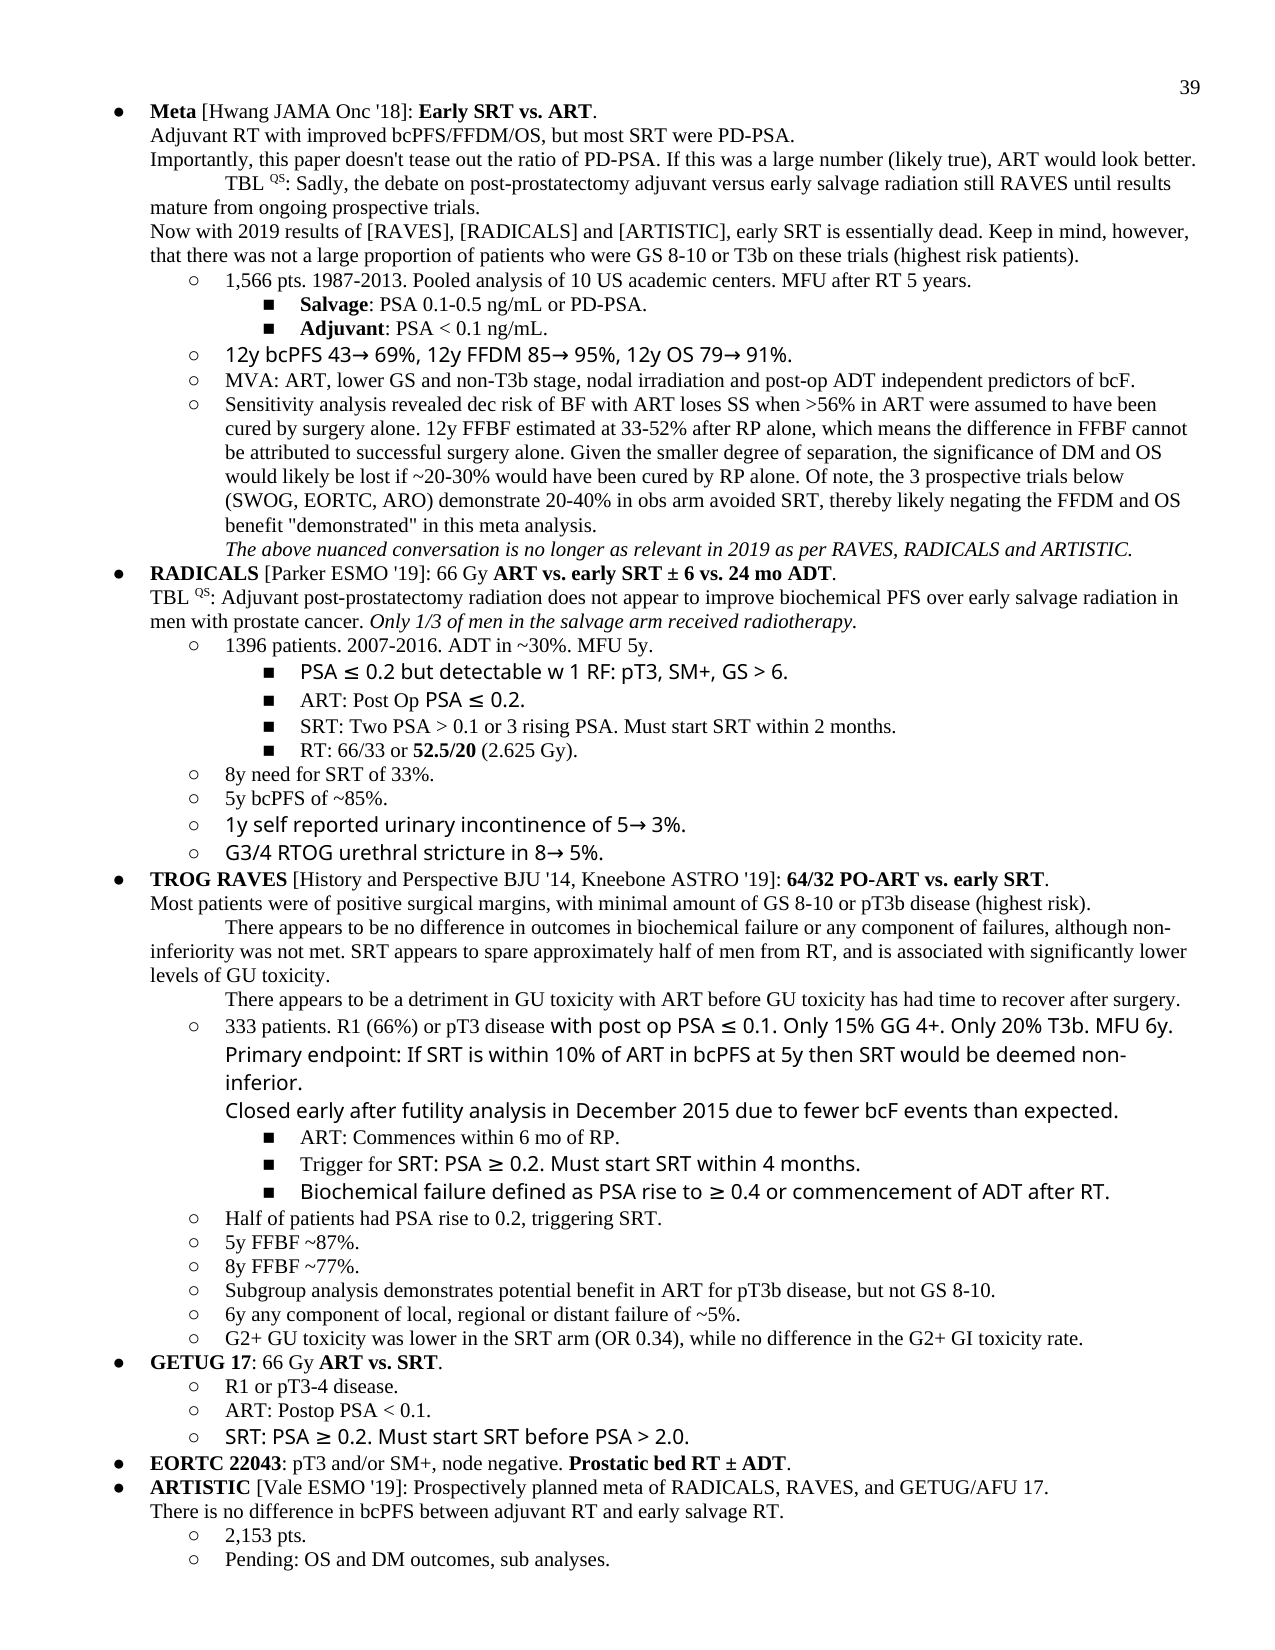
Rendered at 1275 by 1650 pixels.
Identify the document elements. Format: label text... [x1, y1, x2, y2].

list 1396 patients. 2007-2016. ADT in ~30%. MFU 5y. [187, 633, 1200, 657]
list 1y self reported urinary incontinence of 5→ 3%. [187, 810, 1200, 838]
list 12y bcPFS 43→ 69%, 12y FFDM 85→ 95%, 12y OS 79→ 91%. [187, 340, 1200, 368]
text TBL QS: Sadly, the debate on post-prostatectomy adjuvant versus early salvage radiation still RAVES until results mature from ongoing prospective trials. Now with 2019 results of [RAVES], [RADICALS] and [ARTISTIC], early SRT is essentially dead. Keep in mind, however, that there was not a large proportion of patients who were GS 8-10 or T3b on these trials (highest risk patients). [150, 171, 1200, 267]
list 333 patients. R1 (66%) or pT3 disease with post op PSA ≤ 0.1. Only 15% GG 4+. Only 20% T3b. MFU 6y. Primary endpoint: If SRT is within 10% of ART in bcPFS at 5y then SRT would be deemed non-inferior. Closed early after futility analysis in December 2015 due to fewer bcF events than expected. [187, 1011, 1200, 1125]
list Biochemical failure defined as PSA rise to ≥ 0.4 or commencement of ADT after RT. [262, 1177, 1200, 1206]
list SRT: PSA ≥ 0.2. Must start SRT before PSA > 2.0. [187, 1422, 1200, 1451]
list RT: 66/33 or 52.5/20 (2.625 Gy). [262, 738, 1200, 762]
list TROG RAVES [History and Perspective BJU '14, Kneebone ASTRO '19]: 64/32 PO-ART vs. early SRT. Most patients were of positive surgical margins, with minimal amount of GS 8-10 or pT3b disease (highest risk). [112, 867, 1200, 915]
text There appears to be no difference in outcomes in biochemical failure or any component of failures, although non-inferiority was not met. SRT appears to spare approximately half of men from RT, and is associated with significantly lower levels of GU toxicity. [150, 915, 1200, 987]
list G2+ GU toxicity was lower in the SRT arm (OR 0.34), while no difference in the G2+ GI toxicity rate. [187, 1326, 1200, 1350]
text There appears to be a detriment in GU toxicity with ART before GU toxicity has had time to recover after surgery. [150, 987, 1200, 1011]
list 8y need for SRT of 33%. [187, 762, 1200, 786]
list ARTISTIC [Vale ESMO '19]: Prospectively planned meta of RADICALS, RAVES, and GETUG/AFU 17. There is no difference in bcPFS between adjuvant RT and early salvage RT. [112, 1475, 1200, 1523]
list Subgroup analysis demonstrates potential benefit in ART for pT3b disease, but not GS 8-10. [187, 1278, 1200, 1302]
list R1 or pT3-4 disease. [187, 1374, 1200, 1398]
list Sensitivity analysis revealed dec risk of BF with ART loses SS when >56% in ART were assumed to have been cured by surgery alone. 12y FFBF estimated at 33-52% after RP alone, which means the difference in FFBF cannot be attributed to successful surgery alone. Given the smaller degree of separation, the significance of DM and OS would likely be lost if ~20-30% would have been cured by RP alone. Of note, the 3 prospective trials below (SWOG, EORTC, ARO) demonstrate 20-40% in obs arm avoided SRT, thereby likely negating the FFDM and OS benefit "demonstrated" in this meta analysis. The above nuanced conversation is no longer as relevant in 2019 as per RAVES, RADICALS and ARTISTIC. [187, 392, 1200, 561]
list Half of patients had PSA rise to 0.2, triggering SRT. [187, 1206, 1200, 1230]
list Meta [Hwang JAMA Onc '18]: Early SRT vs. ART. Adjuvant RT with improved bcPFS/FFDM/OS, but most SRT were PD-PSA. Importantly, this paper doesn't tease out the ratio of PD-PSA. If this was a large number (likely true), ART would look better. [112, 99, 1200, 171]
list MVA: ART, lower GS and non-T3b stage, nodal irradiation and post-op ADT independent predictors of bcF. [187, 368, 1200, 392]
list SRT: Two PSA > 0.1 or 3 rising PSA. Must start SRT within 2 months. [262, 714, 1200, 738]
list Trigger for SRT: PSA ≥ 0.2. Must start SRT within 4 months. [262, 1149, 1200, 1177]
list RADICALS [Parker ESMO '19]: 66 Gy ART vs. early SRT ± 6 vs. 24 mo ADT. TBL QS: Adjuvant post-prostatectomy radiation does not appear to improve biochemical PFS over early salvage radiation in men with prostate cancer. Only 1/3 of men in the salvage arm received radiotherapy. [112, 561, 1200, 633]
list EORTC 22043: pT3 and/or SM+, node negative. Prostatic bed RT ± ADT. [112, 1451, 1200, 1475]
list 2,153 pts. [187, 1523, 1200, 1547]
list G3/4 RTOG urethral stricture in 8→ 5%. [187, 838, 1200, 867]
list 5y FFBF ~87%. [187, 1230, 1200, 1254]
list PSA ≤ 0.2 but detectable w 1 RF: pT3, SM+, GS > 6. [262, 657, 1200, 685]
list 5y bcPFS of ~85%. [187, 786, 1200, 810]
list Salvage: PSA 0.1-0.5 ng/mL or PD-PSA. [262, 292, 1200, 316]
list ART: Commences within 6 mo of RP. [262, 1125, 1200, 1149]
list 6y any component of local, regional or distant failure of ~5%. [187, 1302, 1200, 1326]
list 1,566 pts. 1987-2013. Pooled analysis of 10 US academic centers. MFU after RT 5 years. [187, 267, 1200, 292]
list ART: Postop PSA < 0.1. [187, 1398, 1200, 1422]
list GETUG 17: 66 Gy ART vs. SRT. [112, 1350, 1200, 1374]
list ART: Post Op PSA ≤ 0.2. [262, 685, 1200, 714]
list Adjuvant: PSA < 0.1 ng/mL. [262, 316, 1200, 340]
list 8y FFBF ~77%. [187, 1254, 1200, 1278]
list Pending: OS and DM outcomes, sub analyses. [187, 1547, 1200, 1571]
